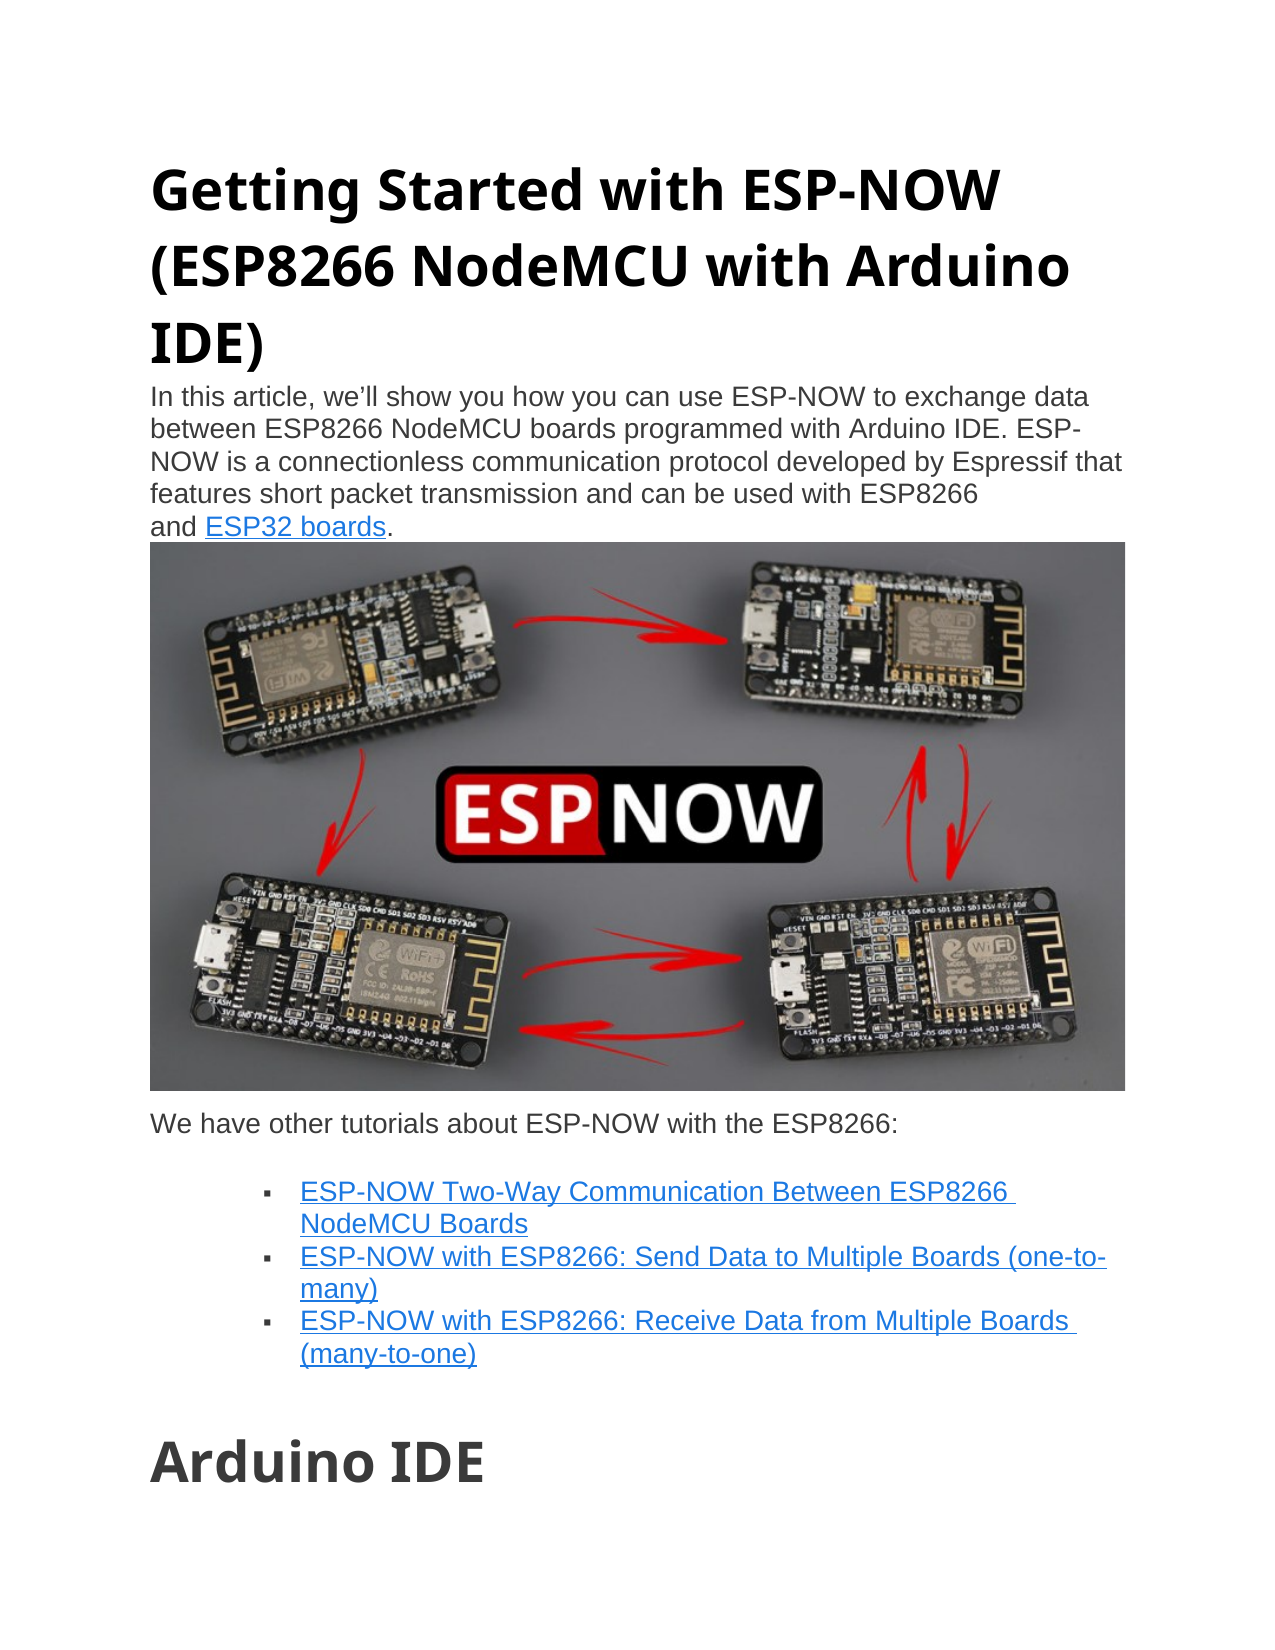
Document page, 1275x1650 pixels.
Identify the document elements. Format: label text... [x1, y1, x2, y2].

text Getting Started with ESP-NOW (ESP8266 NodeMCU with Arduino IDE) [150, 150, 1125, 380]
text We have other tutorials about ESP-NOW with the ESP8266: [150, 1107, 1125, 1140]
text In this article, we’ll show you how you can use ESP-NOW to exchange data between ESP8266 NodeMCU boards programmed with Arduino IDE. ESP-NOW is a connectionless communication protocol developed by Espressif that features short packet transmission and can be used with ESP8266 and ESP32 boards. [150, 380, 1125, 542]
picture [150, 542, 1125, 1091]
text Arduino IDE [150, 1422, 1125, 1499]
list ESP-NOW Two-Way Communication Between ESP8266 NodeMCU Boards [262, 1175, 1125, 1239]
list ESP-NOW with ESP8266: Receive Data from Multiple Boards (many-to-one) [262, 1304, 1125, 1369]
list ESP-NOW with ESP8266: Send Data to Multiple Boards (one-to-many) [262, 1239, 1125, 1304]
